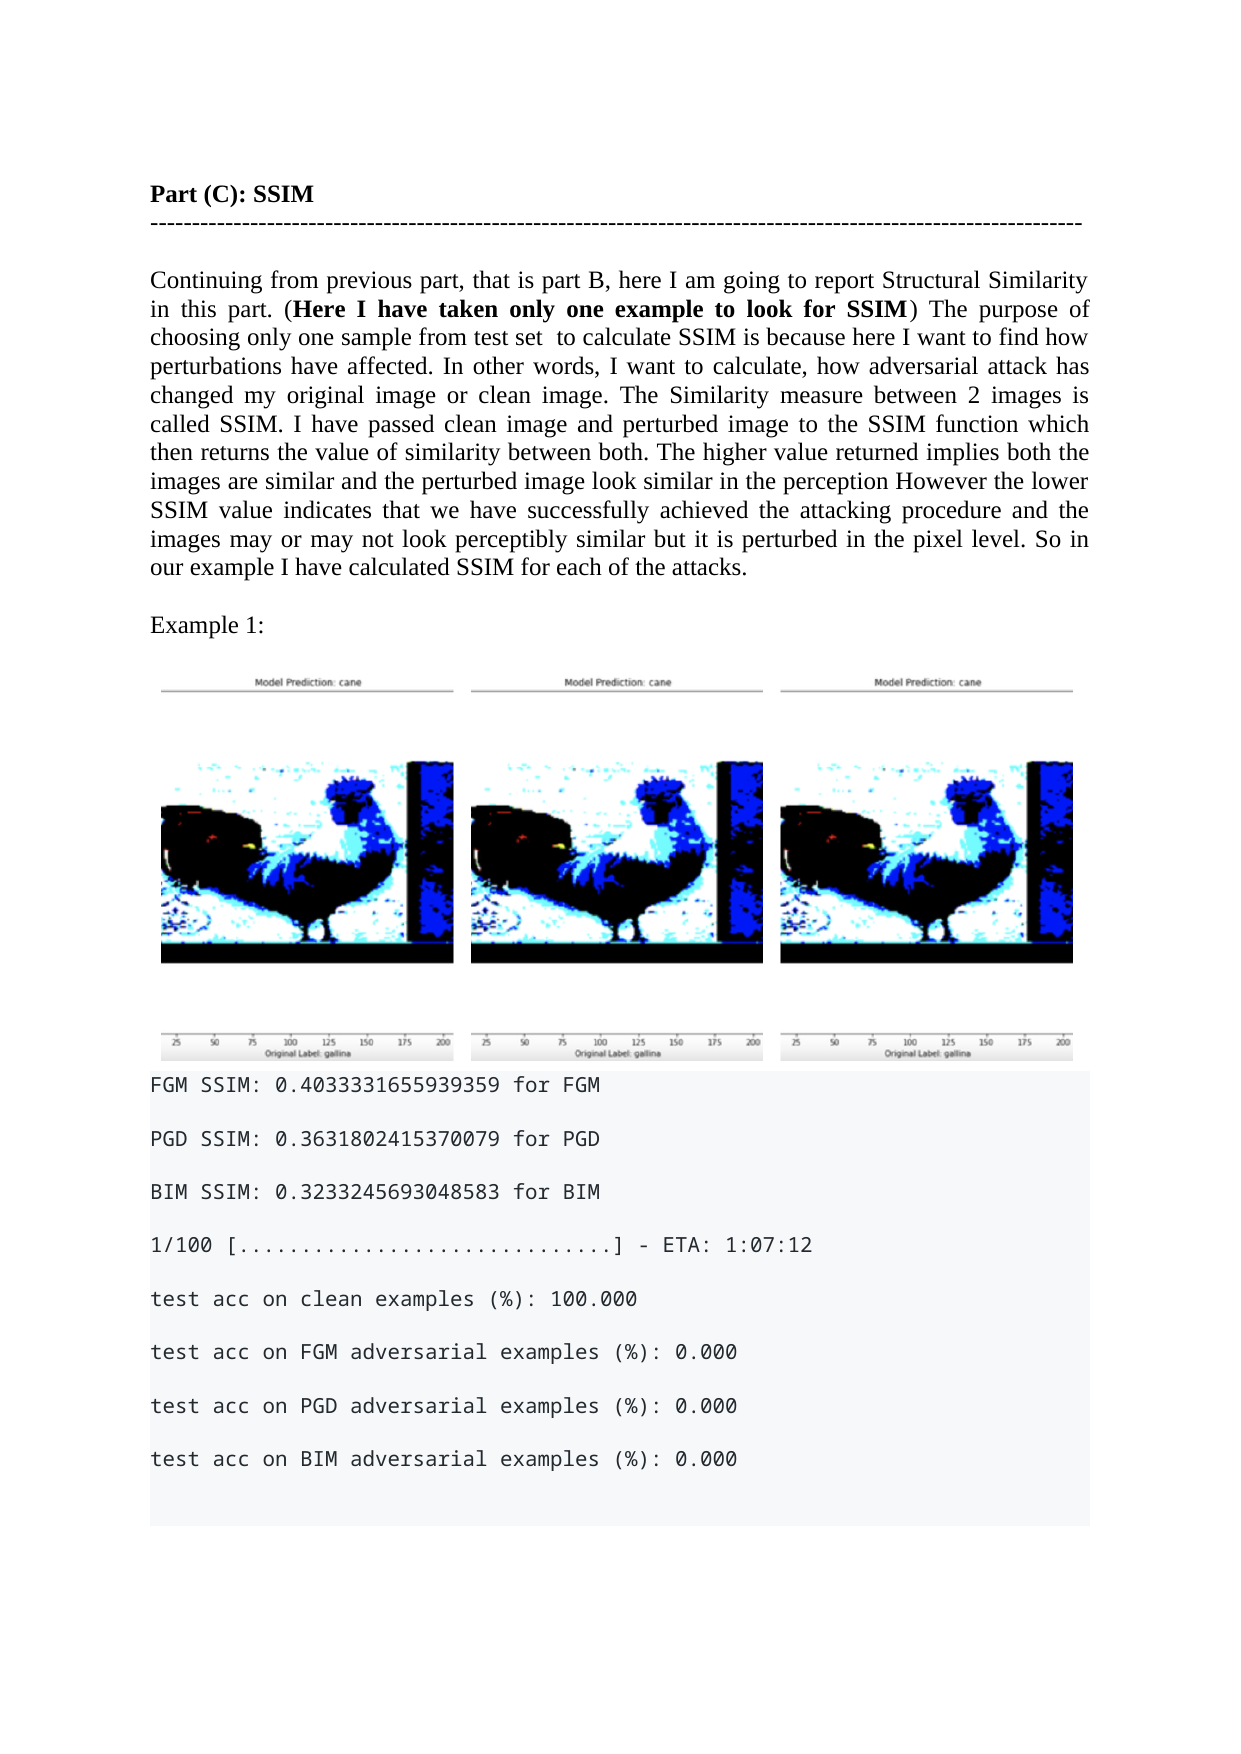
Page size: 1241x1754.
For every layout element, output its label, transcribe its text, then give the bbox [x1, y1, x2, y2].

text 1/100 [..............................] - ETA: 1:07:12 [150, 1231, 1090, 1259]
text Continuing from previous part, that is part B, here I am going to report Structural Similarity in this part. (Here I have taken only one example to look for SSIM) The purpose of choosing only one sample from test set to calculate SSIM is because here I want to find how perturbations have affected. In other words, I want to calculate, how adversarial attack has changed my original image or clean image. The Similarity measure between 2 images is called SSIM. I have passed clean image and perturbed image to the SSIM function which then returns the value of similarity between both. The higher value returned implies both the images are similar and the perturbed image look similar in the perception However the lower SSIM value indicates that we have successfully achieved the attacking procedure and the images may or may not look perceptibly similar but it is perturbed in the pixel level. So in our example I have calculated SSIM for each of the attacks. [150, 265, 1090, 581]
text PGD SSIM: 0.3631802415370079 for PGD [150, 1124, 1090, 1152]
text Part (C): SSIM [150, 179, 1090, 207]
text test acc on PGD adversarial examples (%): 0.000 [150, 1391, 1090, 1419]
text ---------------------------------------------------------------------------------------------------------------- [150, 207, 1090, 236]
text BIM SSIM: 0.3233245693048583 for BIM [150, 1177, 1090, 1206]
text test acc on FGM adversarial examples (%): 0.000 [150, 1337, 1090, 1366]
text Example 1: [150, 610, 1090, 639]
text FGM SSIM: 0.4033331655939359 for FGM [150, 1071, 1090, 1099]
text test acc on BIM adversarial examples (%): 0.000 [150, 1444, 1090, 1473]
text test acc on clean examples (%): 100.000 [150, 1284, 1090, 1312]
picture [150, 667, 1090, 1071]
